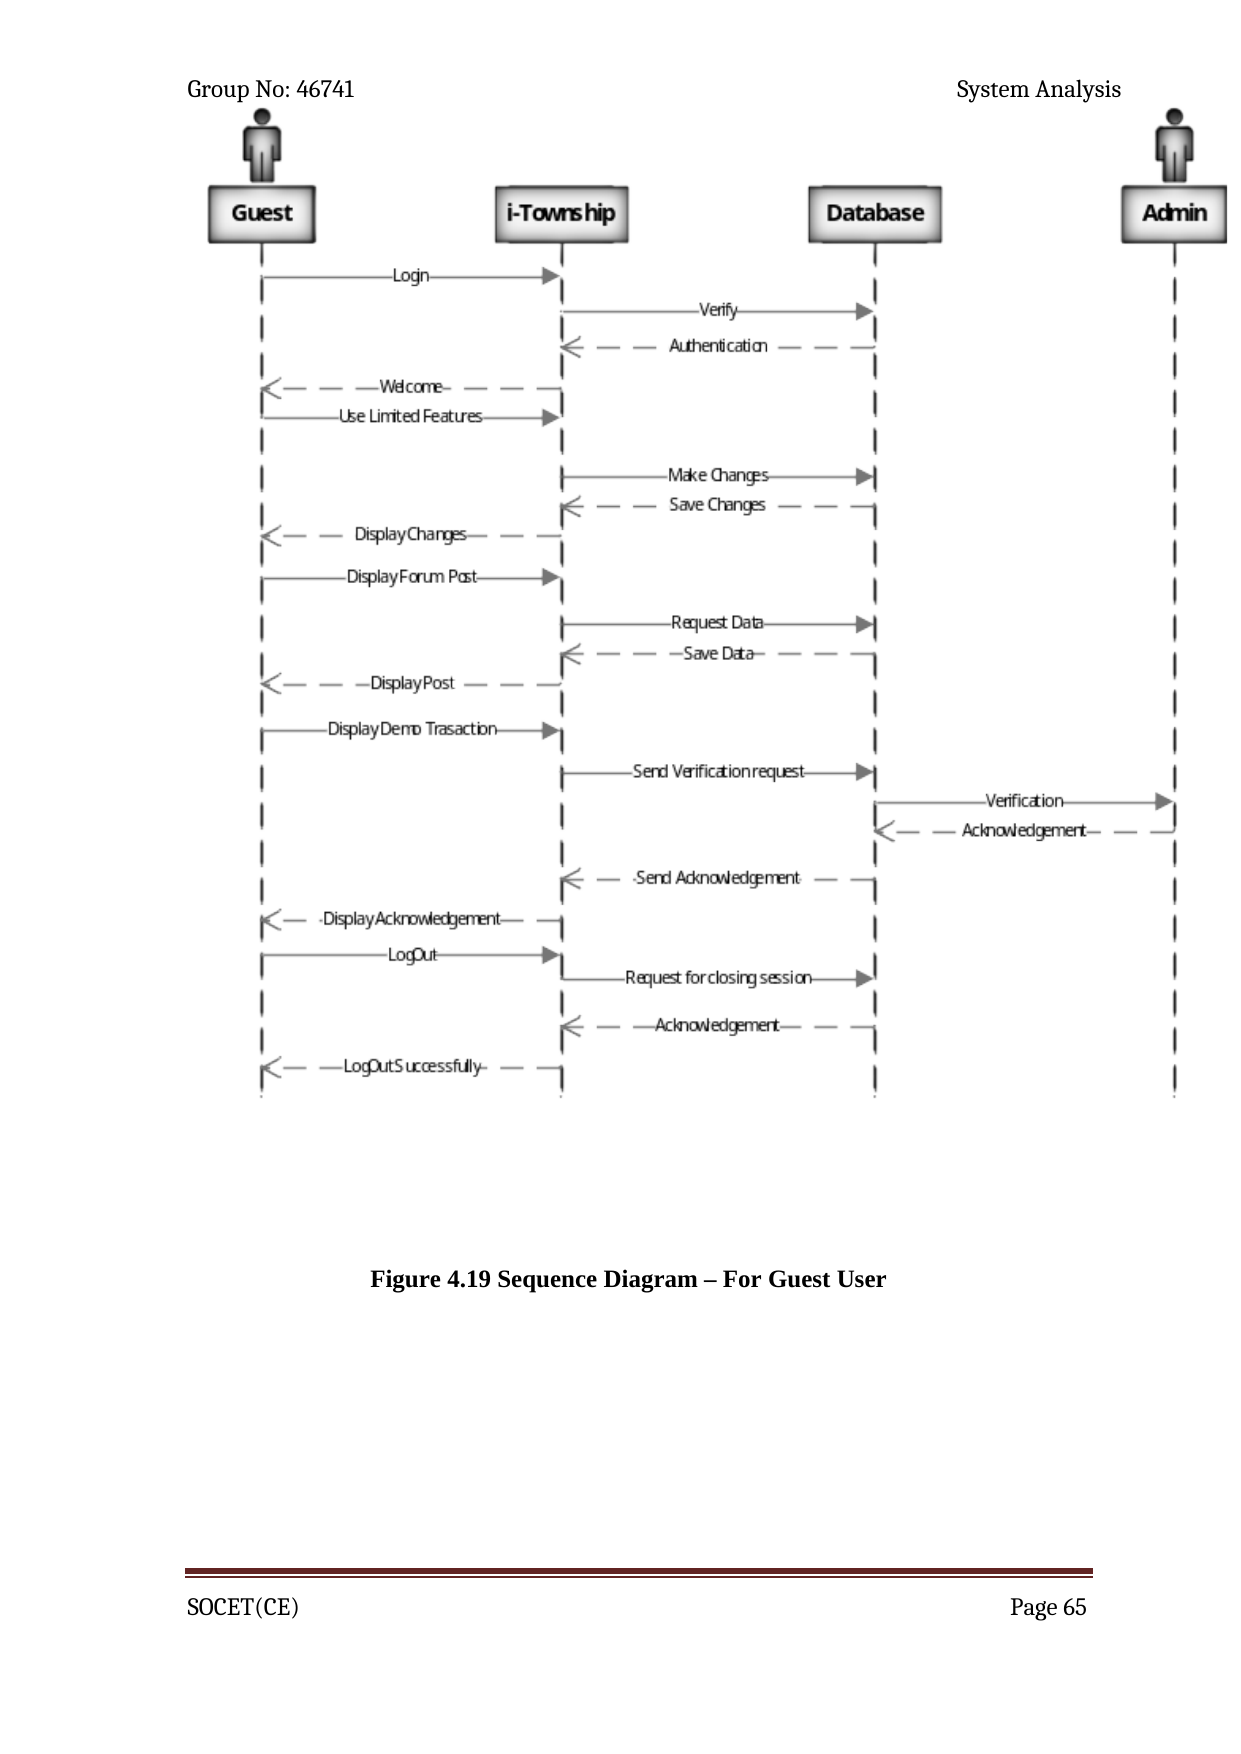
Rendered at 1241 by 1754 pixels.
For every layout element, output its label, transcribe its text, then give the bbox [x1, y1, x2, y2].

text Figure 4.19 Sequence Diagram – For Guest User [187, 1264, 887, 1293]
